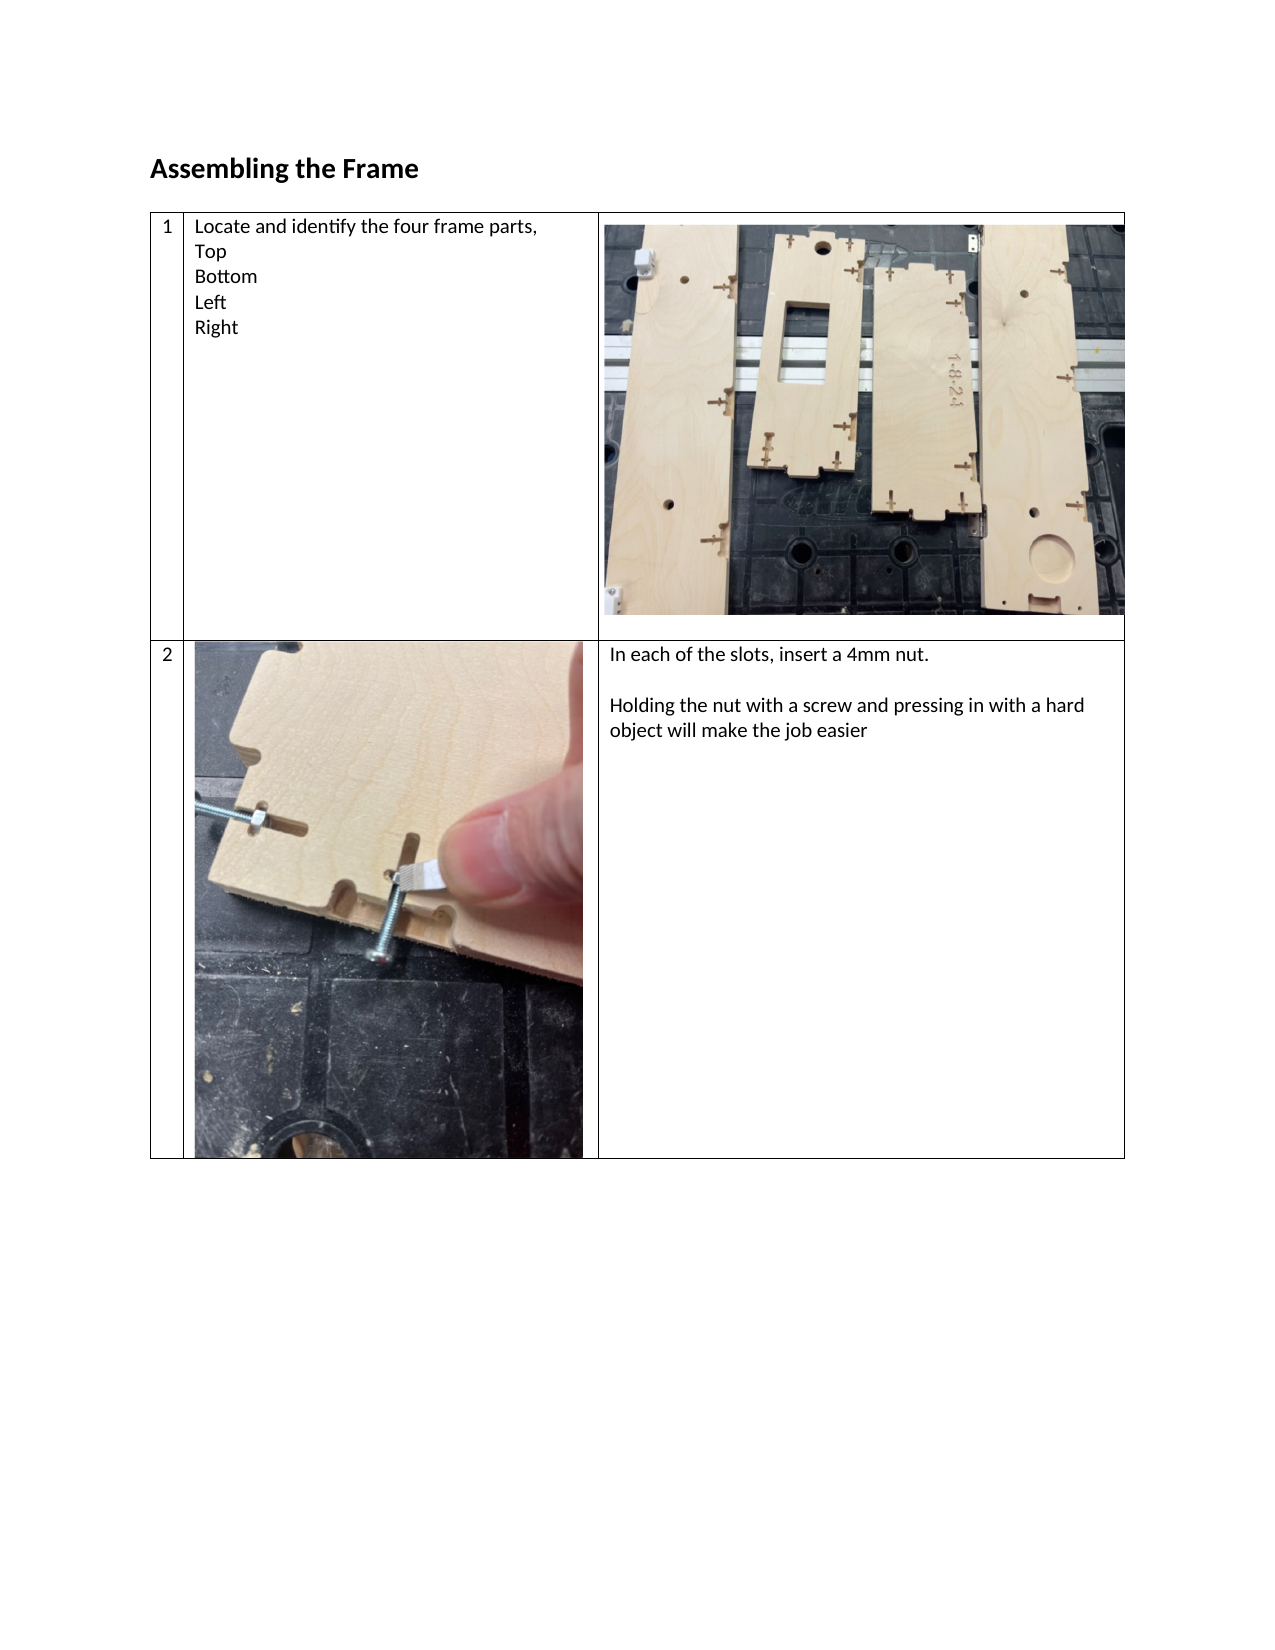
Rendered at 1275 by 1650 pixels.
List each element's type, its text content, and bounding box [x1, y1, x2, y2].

table_cell In each of the slots, insert a 4mm nut. Holding the nut with a screw and pressing in with a hard object will make the job easier [599, 641, 1124, 1158]
table_header 1 [151, 213, 183, 640]
picture [605, 225, 1125, 615]
table_cell [583, 641, 598, 1158]
table_cell [184, 641, 194, 1158]
text Assembling the Frame [150, 150, 1125, 186]
table_header Locate and identify the four frame parts, Top Bottom Left Right [184, 213, 598, 640]
picture [195, 642, 583, 1158]
table_cell 2 [151, 641, 183, 1158]
table_header [599, 213, 1124, 640]
